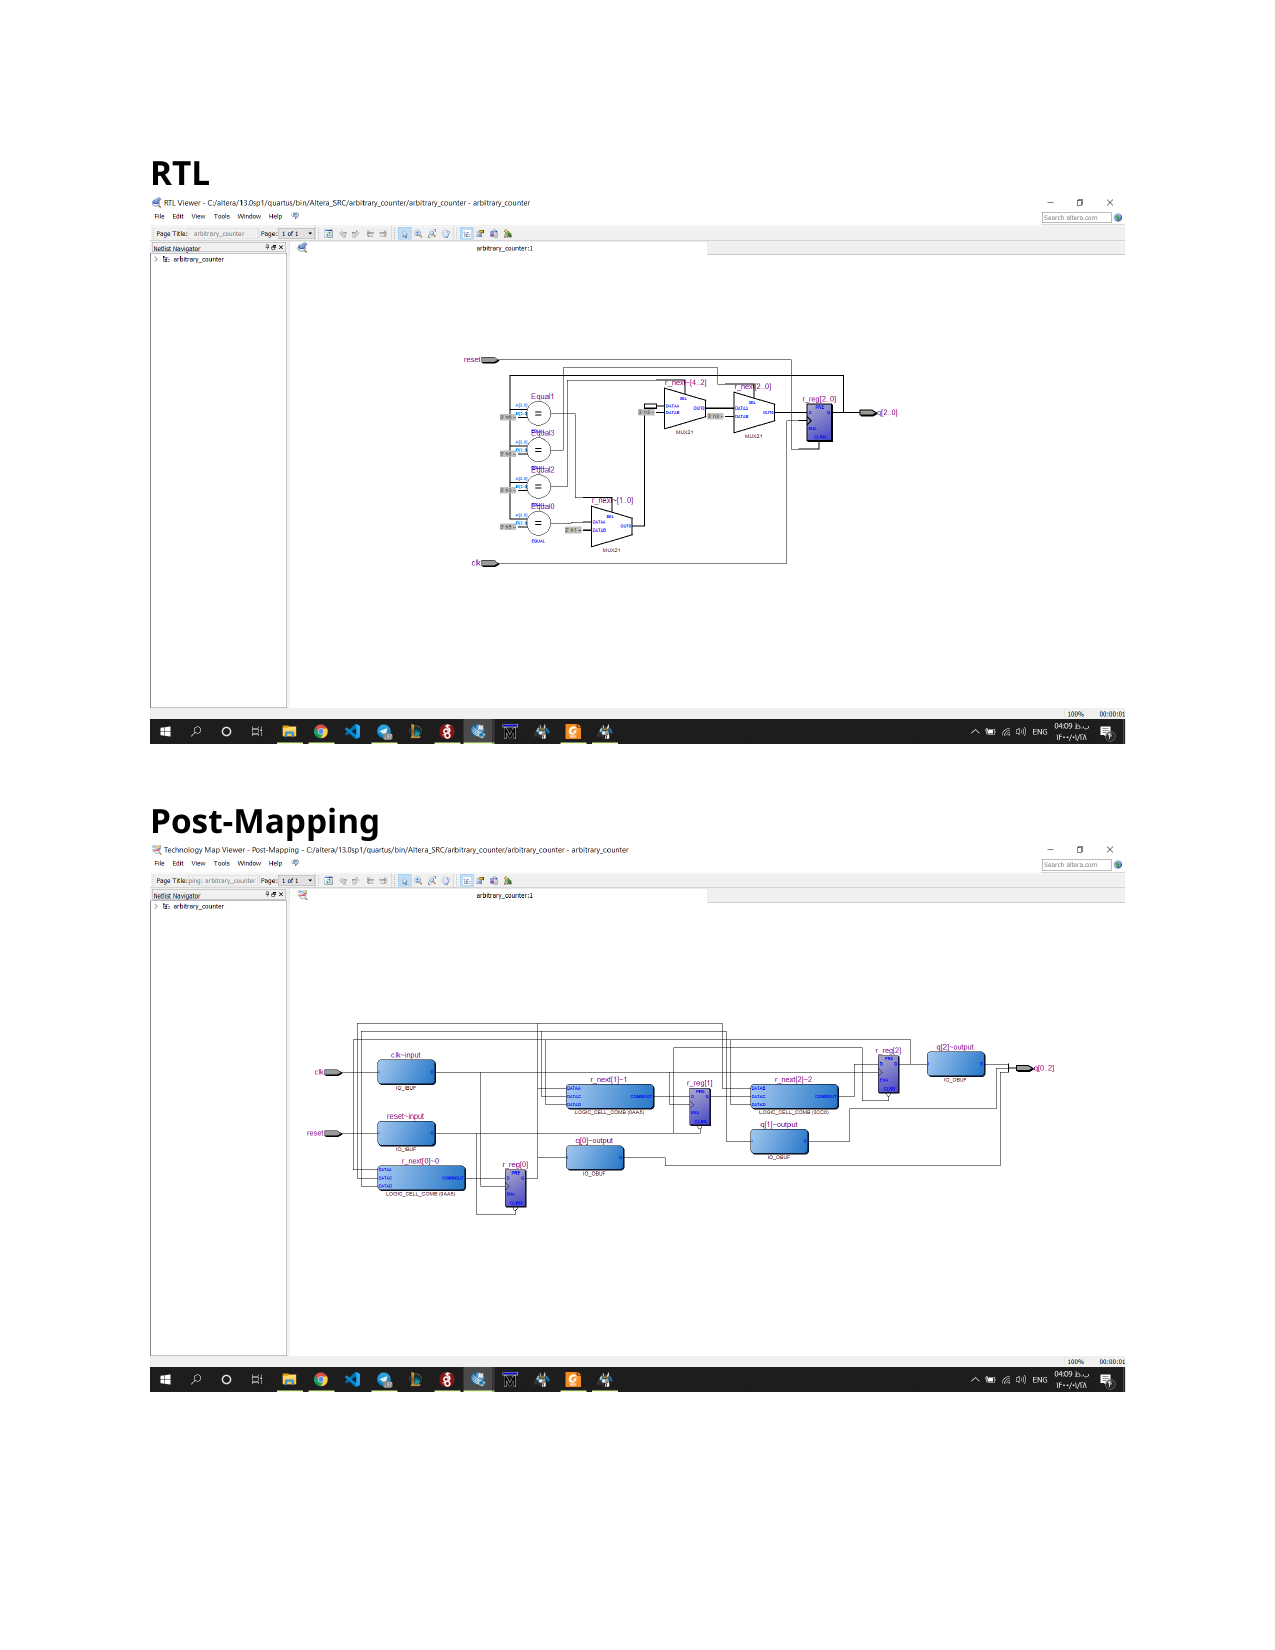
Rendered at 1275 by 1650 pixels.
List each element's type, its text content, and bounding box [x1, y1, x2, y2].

picture [150, 195, 1125, 744]
subtitle Post-Mapping [150, 798, 1125, 843]
text RTL [150, 150, 1125, 195]
picture [150, 843, 1125, 1392]
